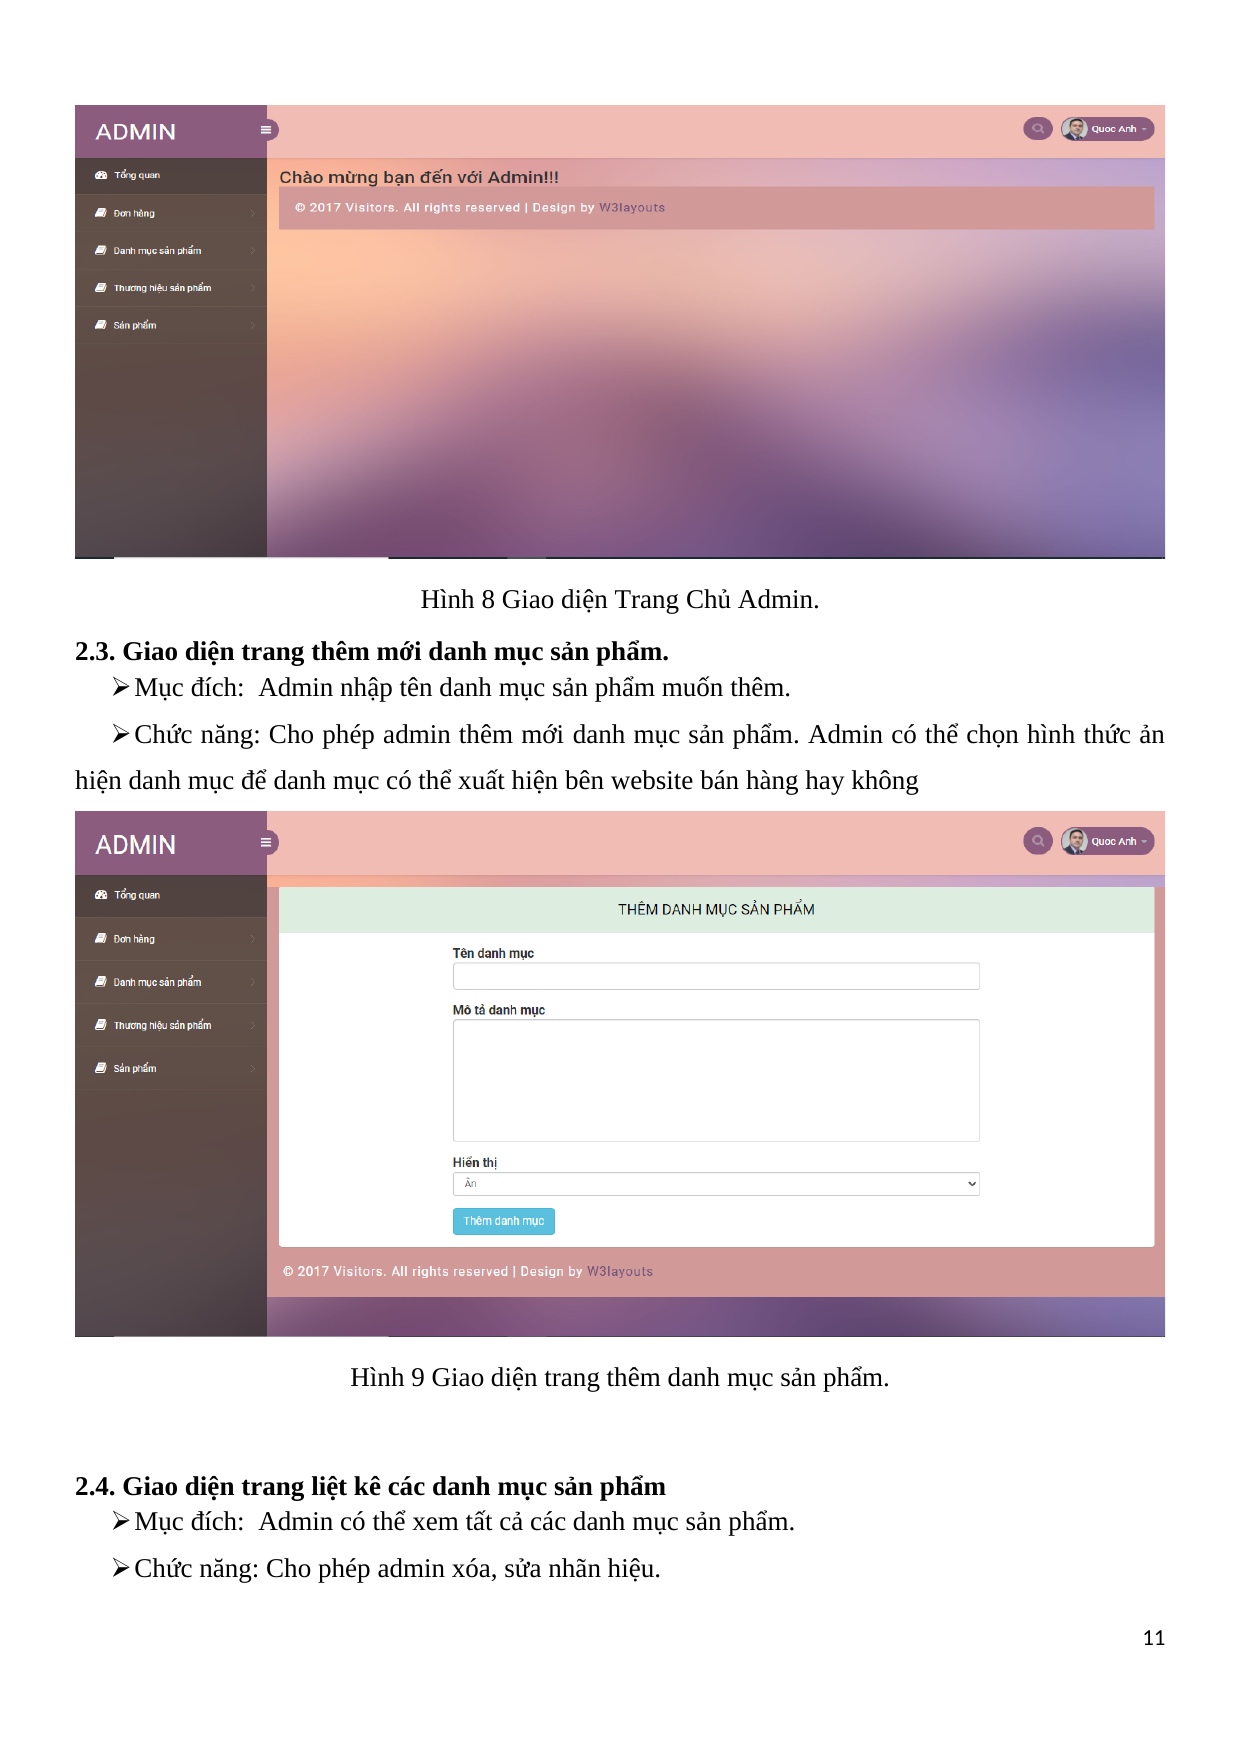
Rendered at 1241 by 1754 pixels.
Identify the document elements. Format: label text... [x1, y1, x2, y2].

subtitle 2.4. Giao diện trang liệt kê các danh mục sản phẩm [75, 1470, 1165, 1501]
picture [75, 811, 1166, 1337]
list Mục đích: Admin có thể xem tất cả các danh mục sản phẩm. [75, 1506, 1165, 1537]
list Mục đích: Admin nhập tên danh mục sản phẩm muốn thêm. [75, 671, 1165, 702]
list Chức năng: Cho phép admin thêm mới danh mục sản phẩm. Admin có thể chọn hình thức ản hiện danh mục để danh mục có thể xuất hiện bên website bán hàng hay không [75, 718, 1165, 796]
subtitle 2.3. Giao diện trang thêm mới danh mục sản phẩm. [75, 635, 1165, 666]
text Hình 8 Giao diện Trang Chủ Admin. [75, 583, 1165, 614]
picture [75, 105, 1166, 559]
list Chức năng: Cho phép admin xóa, sửa nhãn hiệu. [75, 1552, 1165, 1584]
text Hình 9 Giao diện trang thêm danh mục sản phẩm. [75, 1361, 1165, 1392]
